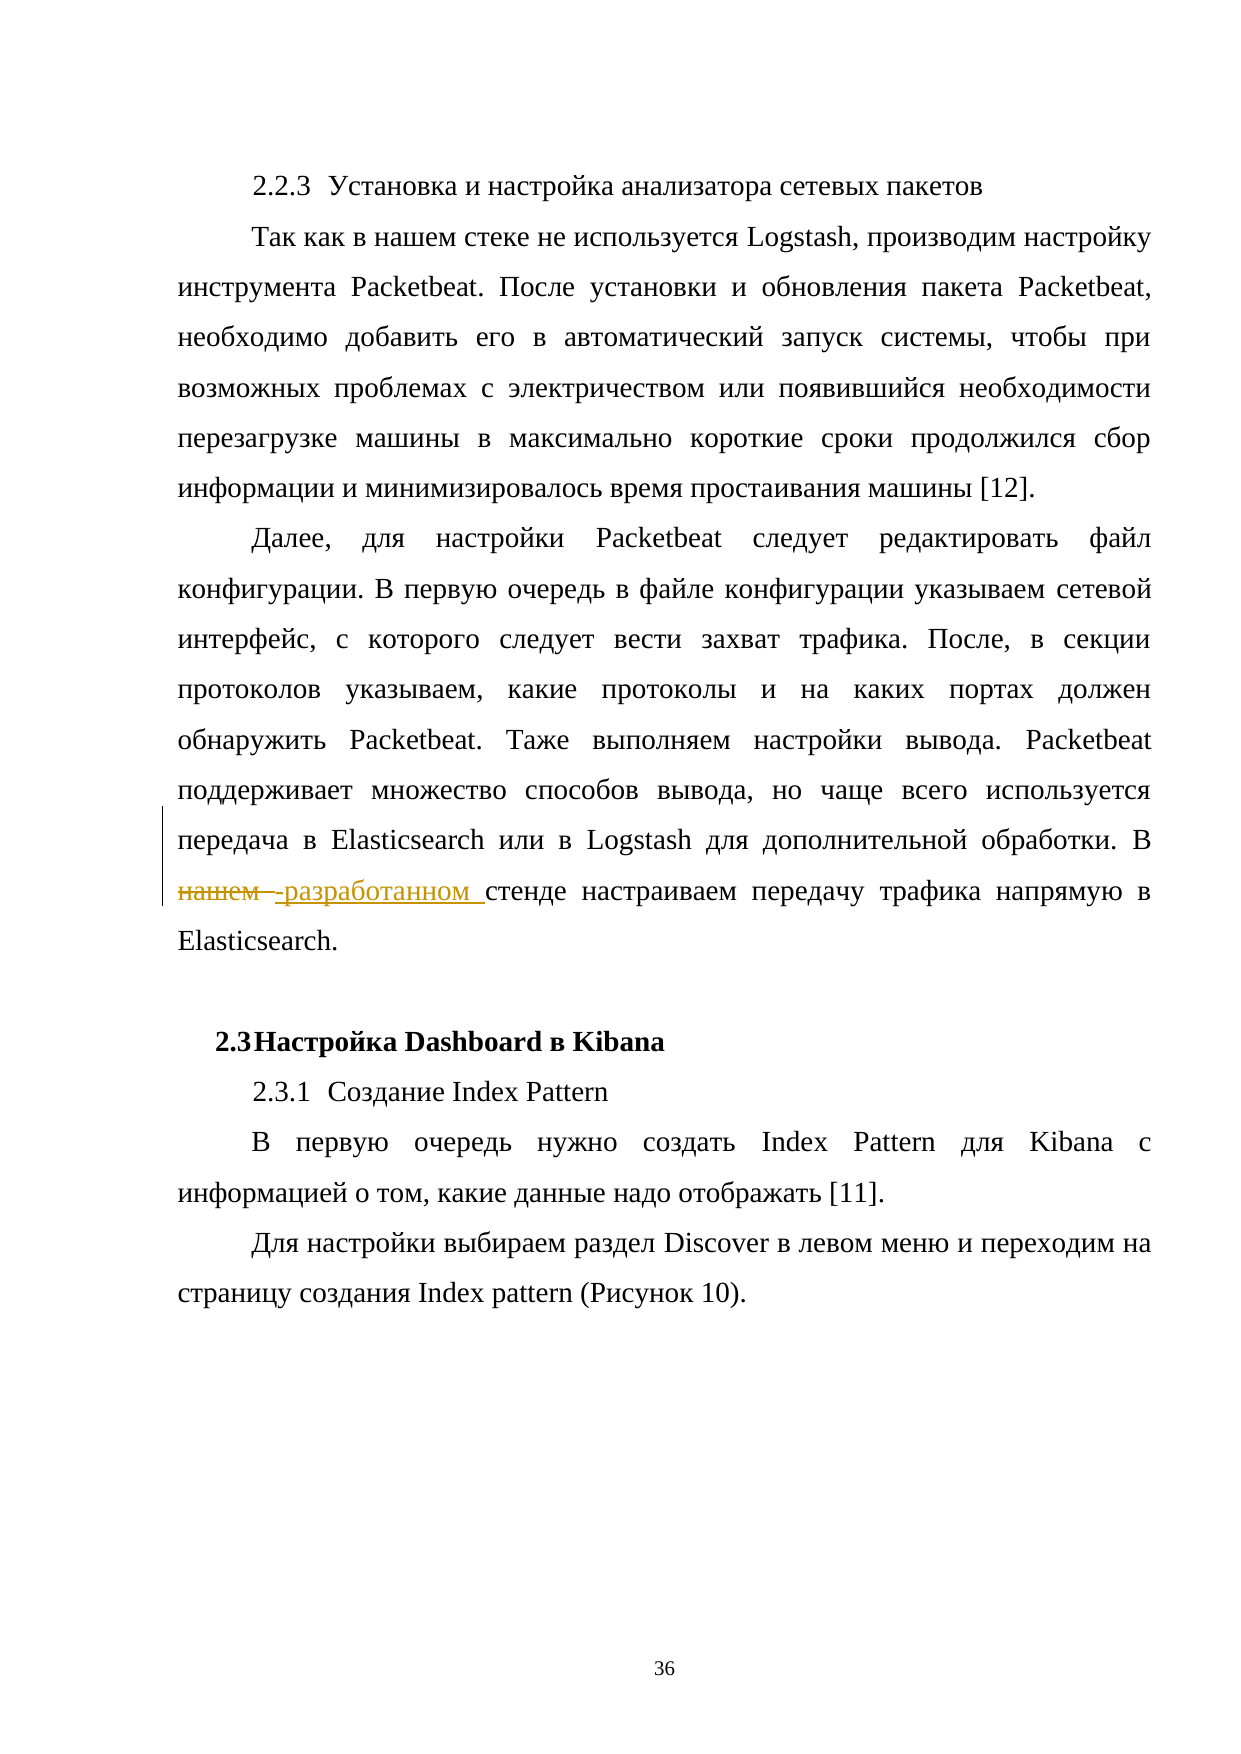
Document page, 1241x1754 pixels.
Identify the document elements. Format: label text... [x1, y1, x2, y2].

text Так как в нашем стеке не используется Logstash, производим настройку инструмента Packetbeat. После установки и обновления пакета Packetbeat, необходимо добавить его в автоматический запуск системы, чтобы при возможных проблемах с электричеством или появившийся необходимости перезагрузке машины в максимально короткие сроки продолжился сбор информации и минимизировалось время простаивания машины [12]. [177, 219, 1152, 504]
subtitle Установка и настройка анализатора сетевых пакетов [252, 168, 1152, 202]
subtitle Настройка Dashboard в Kibana [215, 1024, 1152, 1057]
subtitle Создание Index Pattern [252, 1074, 1152, 1108]
text Далее, для настройки Packetbeat следует редактировать файл конфигурации. В первую очередь в файле конфигурации указываем сетевой интерфейс, с которого следует вести захват трафика. После, в секции протоколов указываем, какие протоколы и на каких портах должен обнаружить Packetbeat. Таже выполняем настройки вывода. Packetbeat поддерживает множество способов вывода, но чаще всего используется передача в Elasticsearch или в Logstash для дополнительной обработки. В стенде настраиваем передачу трафика напрямую в Elasticsearch. [177, 521, 1152, 957]
text В первую очередь нужно создать Index Pattern для Kibana с информацией о том, какие данные надо отображать [11]. [177, 1124, 1152, 1208]
text Для настройки выбираем раздел Discover в левом меню и переходим на страницу создания Index pattern (Рисунок 10). [177, 1225, 1152, 1309]
